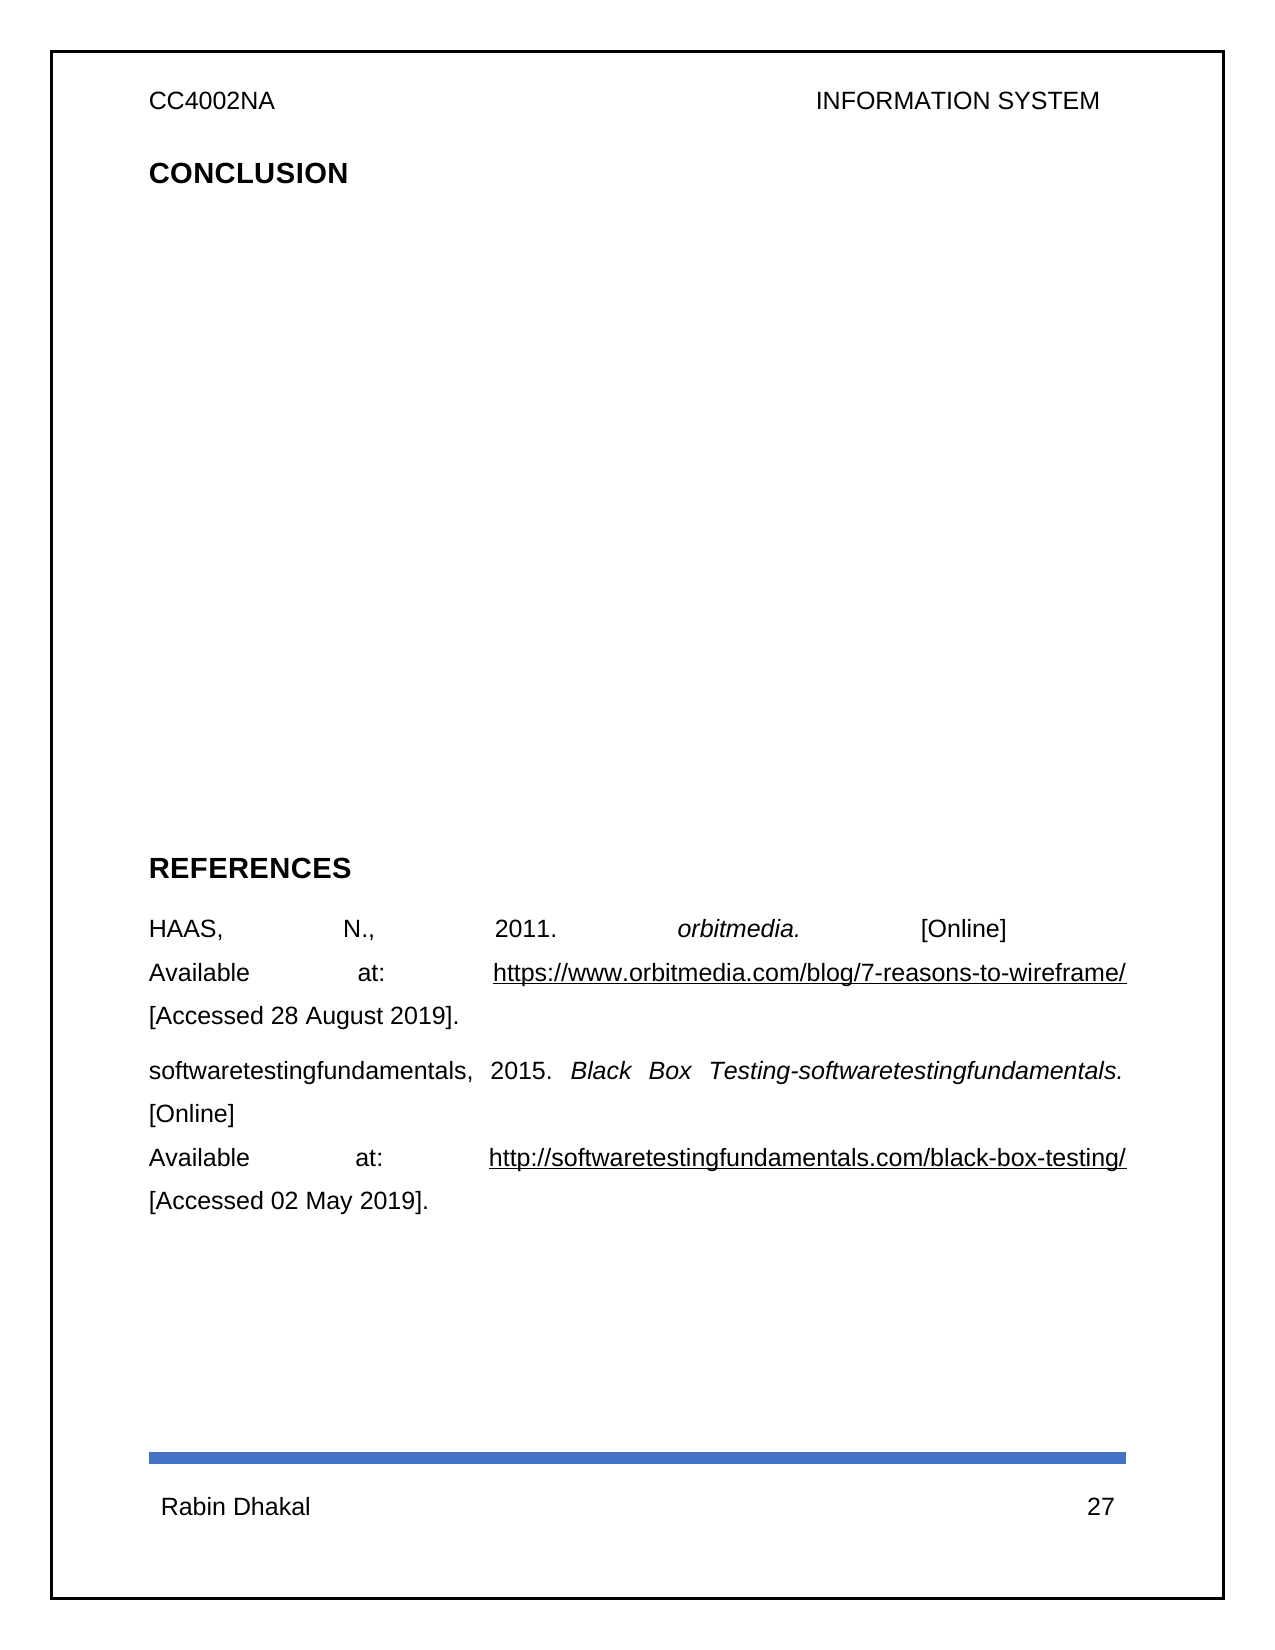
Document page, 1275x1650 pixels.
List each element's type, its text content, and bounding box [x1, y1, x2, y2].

subtitle Conclusion [148, 156, 1126, 189]
